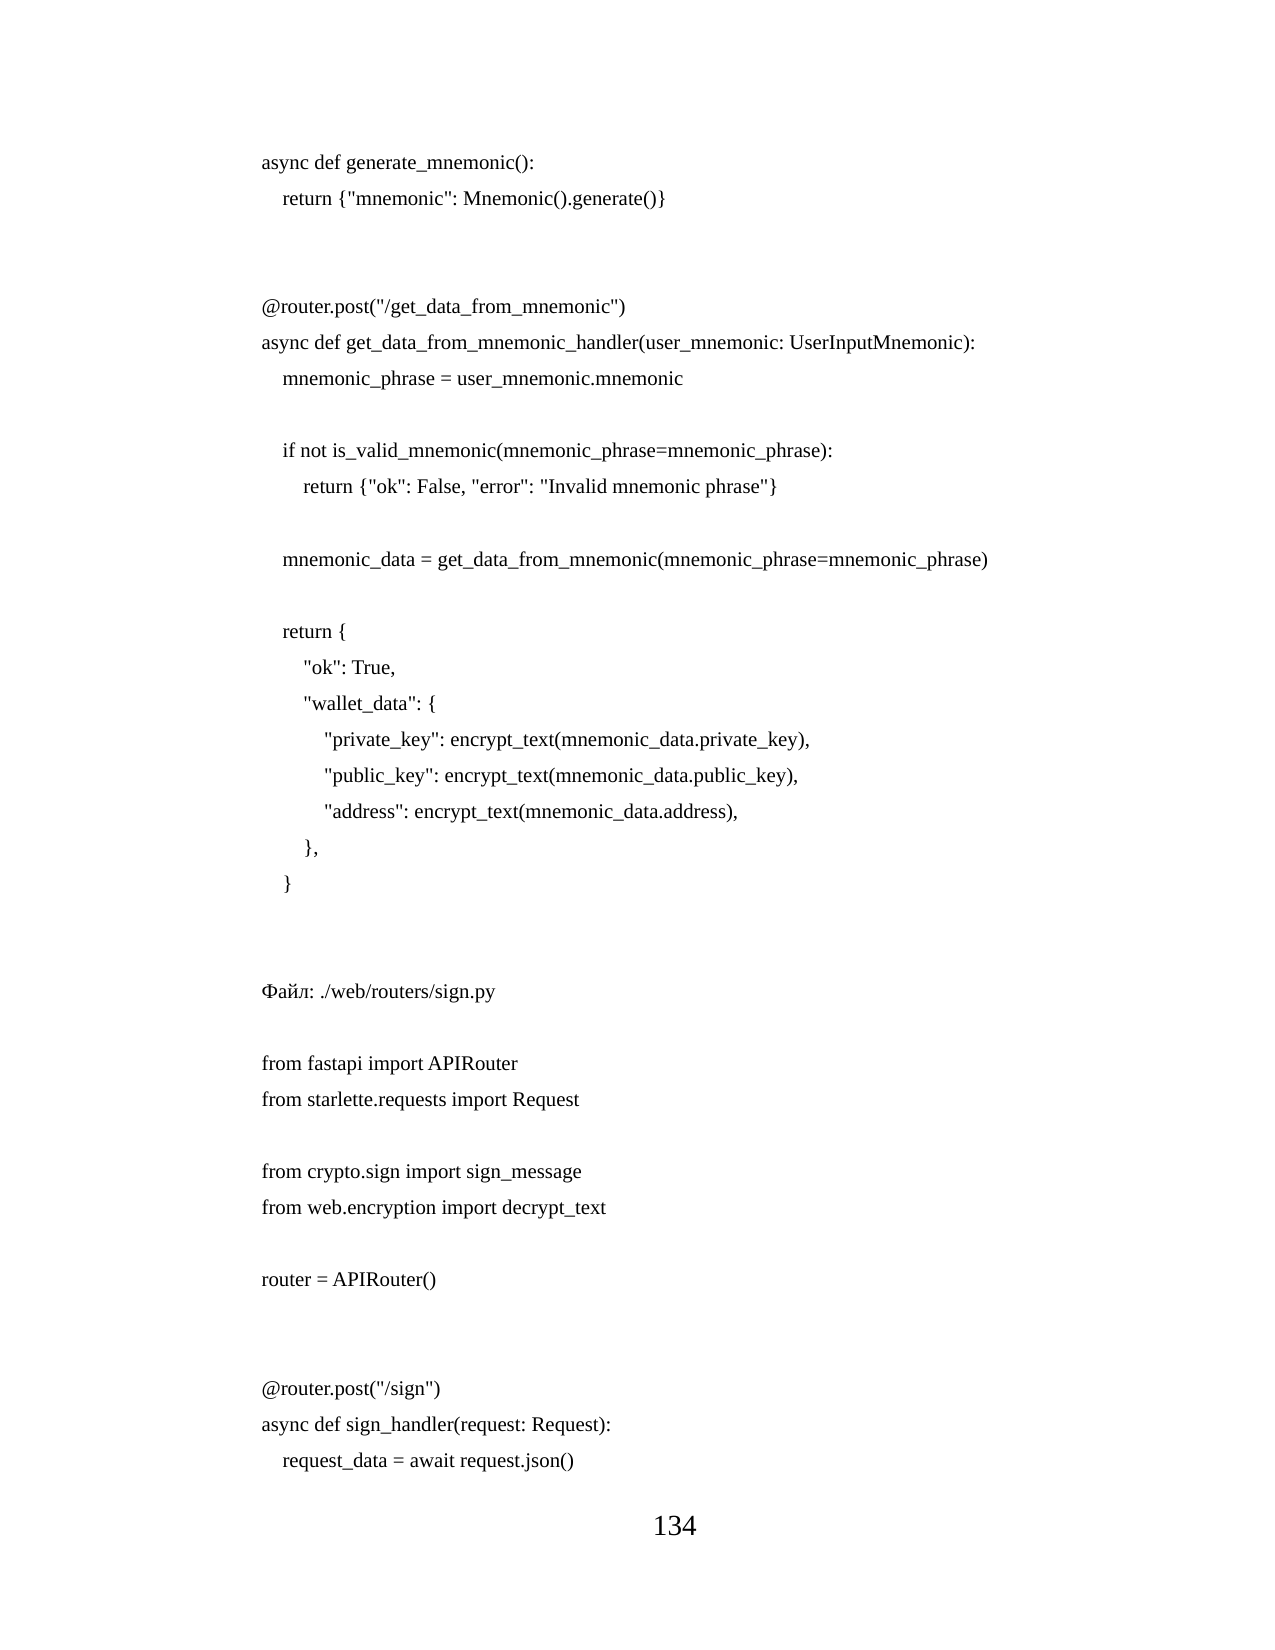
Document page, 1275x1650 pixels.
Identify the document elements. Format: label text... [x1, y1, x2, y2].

list "address": encrypt_text(mnemonic_data.address), [261, 799, 1125, 823]
list "ok": True, [261, 654, 1125, 679]
list }, [261, 835, 1125, 859]
list return {"ok": False, "error": "Invalid mnemonic phrase"} [261, 474, 1125, 498]
list Файл: ./web/routers/sign.py [261, 979, 1125, 1003]
list from crypto.sign import sign_message [261, 1159, 1125, 1183]
list from web.encryption import decrypt_text [261, 1195, 1125, 1219]
list async def sign_handler(request: Request): [261, 1411, 1125, 1436]
list "wallet_data": { [261, 691, 1125, 715]
list "private_key": encrypt_text(mnemonic_data.private_key), [261, 727, 1125, 751]
list return {"mnemonic": Mnemonic().generate()} [261, 186, 1125, 210]
list } [261, 871, 1125, 895]
list request_data = await request.json() [261, 1447, 1125, 1472]
list return { [261, 618, 1125, 643]
list router = APIRouter() [261, 1267, 1125, 1291]
list mnemonic_data = get_data_from_mnemonic(mnemonic_phrase=mnemonic_phrase) [261, 546, 1125, 571]
list async def get_data_from_mnemonic_handler(user_mnemonic: UserInputMnemonic): [261, 330, 1125, 354]
list "public_key": encrypt_text(mnemonic_data.public_key), [261, 763, 1125, 787]
list @router.post("/get_data_from_mnemonic") [261, 294, 1125, 318]
list @router.post("/sign") [261, 1375, 1125, 1399]
list async def generate_mnemonic(): [261, 150, 1125, 174]
list from starlette.requests import Request [261, 1087, 1125, 1111]
list mnemonic_phrase = user_mnemonic.mnemonic [261, 366, 1125, 390]
list if not is_valid_mnemonic(mnemonic_phrase=mnemonic_phrase): [261, 438, 1125, 462]
list from fastapi import APIRouter [261, 1051, 1125, 1075]
